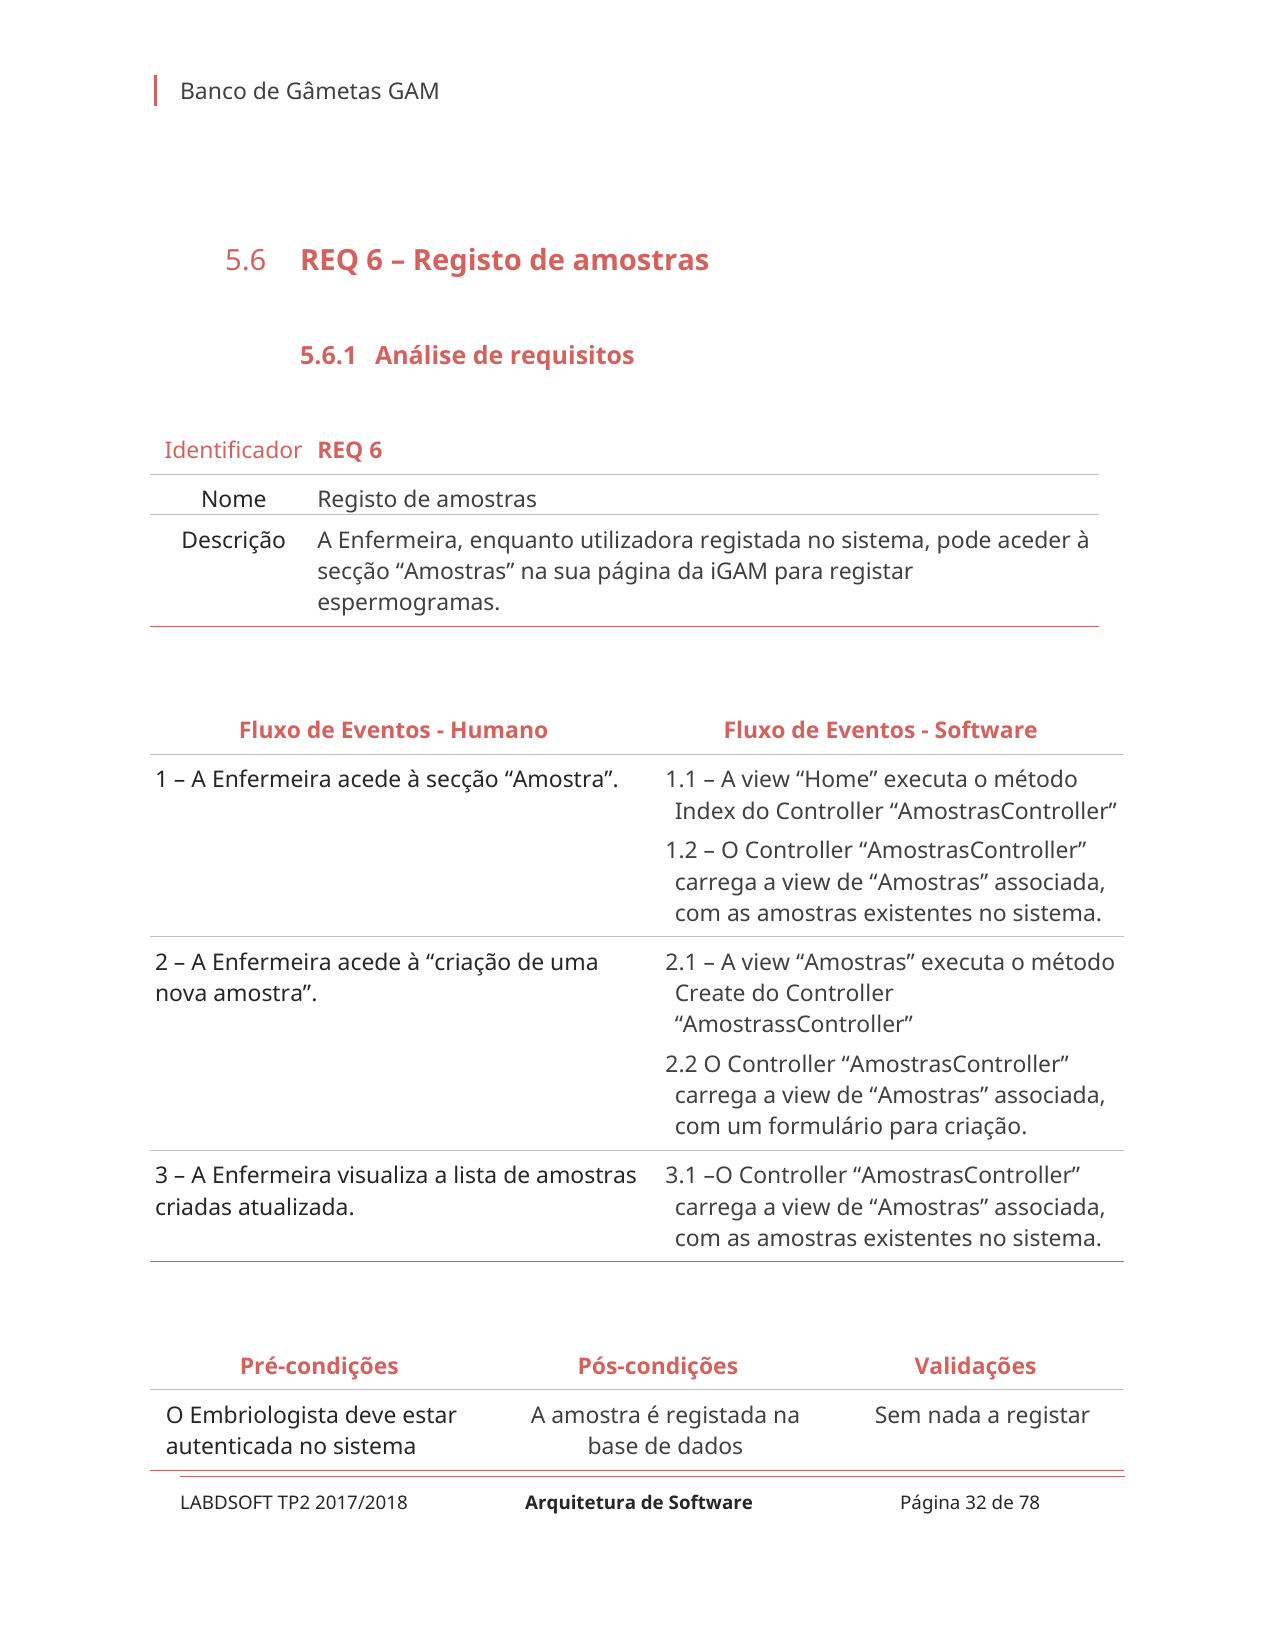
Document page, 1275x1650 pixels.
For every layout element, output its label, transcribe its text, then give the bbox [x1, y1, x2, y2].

table_cell Registo de amostras [317, 475, 1098, 514]
table_cell 2.1 – A view “Amostras” executa o método Create do Controller “AmostrassController” 2.2 O Controller “AmostrasController” carrega a view de “Amostras” associada, com um formulário para criação. [637, 937, 1124, 1150]
table_cell 3 – A Enfermeira visualiza a lista de amostras criadas atualizada. [150, 1151, 637, 1261]
table_header Identificador [150, 434, 317, 474]
table_cell 3.1 –O Controller “AmostrasController” carrega a view de “Amostras” associada, com as amostras existentes no sistema. [637, 1151, 1124, 1261]
table_cell A Enfermeira, enquanto utilizadora registada no sistema, pode aceder à secção “Amostras” na sua página da iGAM para registar espermogramas. [317, 515, 1098, 626]
table_header Validações [827, 1350, 1124, 1389]
table_cell Descrição [150, 515, 317, 626]
table_cell Nome [150, 475, 317, 514]
subtitle Análise de requisitos [300, 338, 1125, 372]
table_header Pós-condições [488, 1350, 827, 1389]
table_cell Sem nada a registar [827, 1390, 1124, 1469]
table_header Pré-condições [150, 1350, 488, 1389]
table_cell A amostra é registada na base de dados [488, 1390, 827, 1469]
table_cell 2 – A Enfermeira acede à “criação de uma nova amostra”. [150, 937, 637, 1150]
table_cell 1 – A Enfermeira acede à secção “Amostra”. [150, 755, 637, 936]
table_header Fluxo de Eventos - Humano [150, 714, 637, 754]
table_header REQ 6 [317, 434, 1098, 474]
table_cell 1.1 – A view “Home” executa o método Index do Controller “AmostrasController” 1.2 – O Controller “AmostrasController” carrega a view de “Amostras” associada, com as amostras existentes no sistema. [637, 755, 1124, 936]
table_header Fluxo de Eventos - Software [637, 714, 1124, 754]
table_cell O Embriologista deve estar autenticada no sistema [150, 1390, 488, 1469]
subtitle REQ 6 – Registo de amostras [225, 239, 1125, 279]
